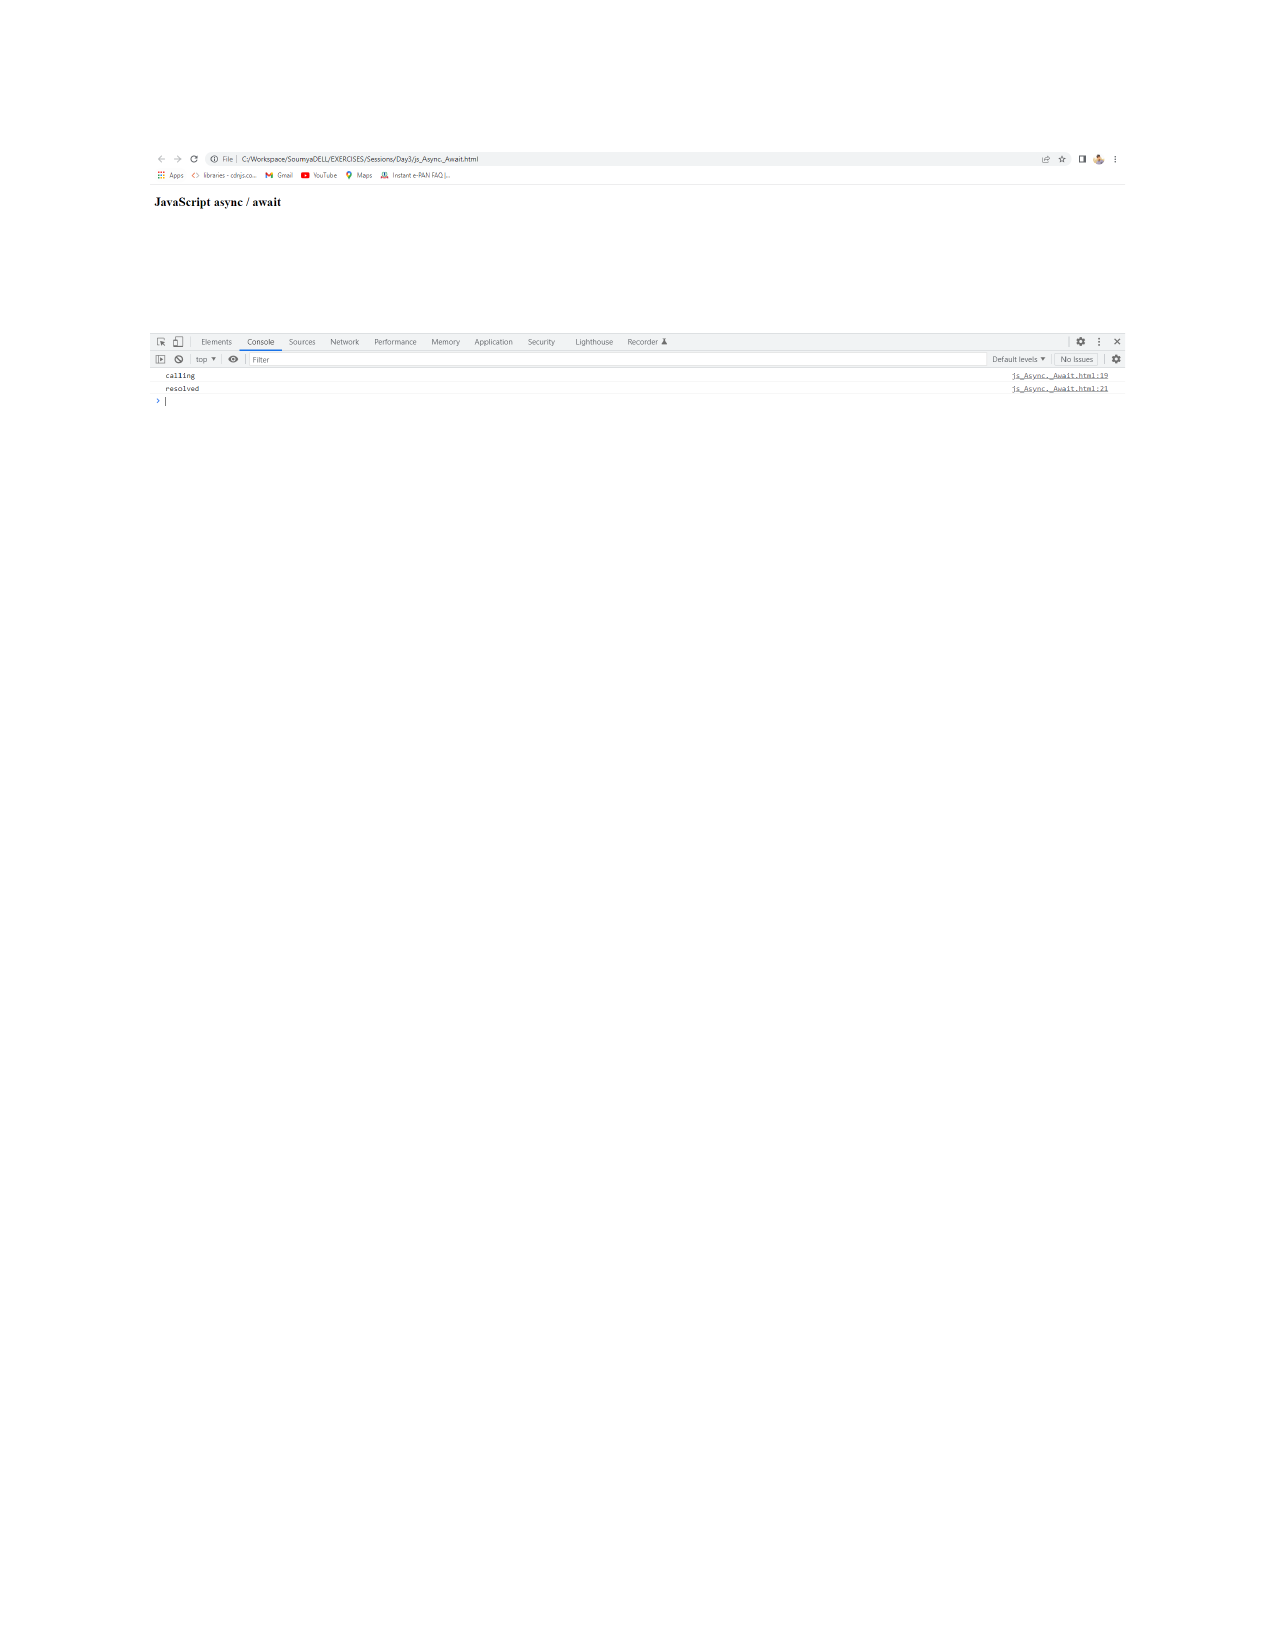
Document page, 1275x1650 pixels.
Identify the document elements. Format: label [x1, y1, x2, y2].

picture [150, 150, 1125, 445]
